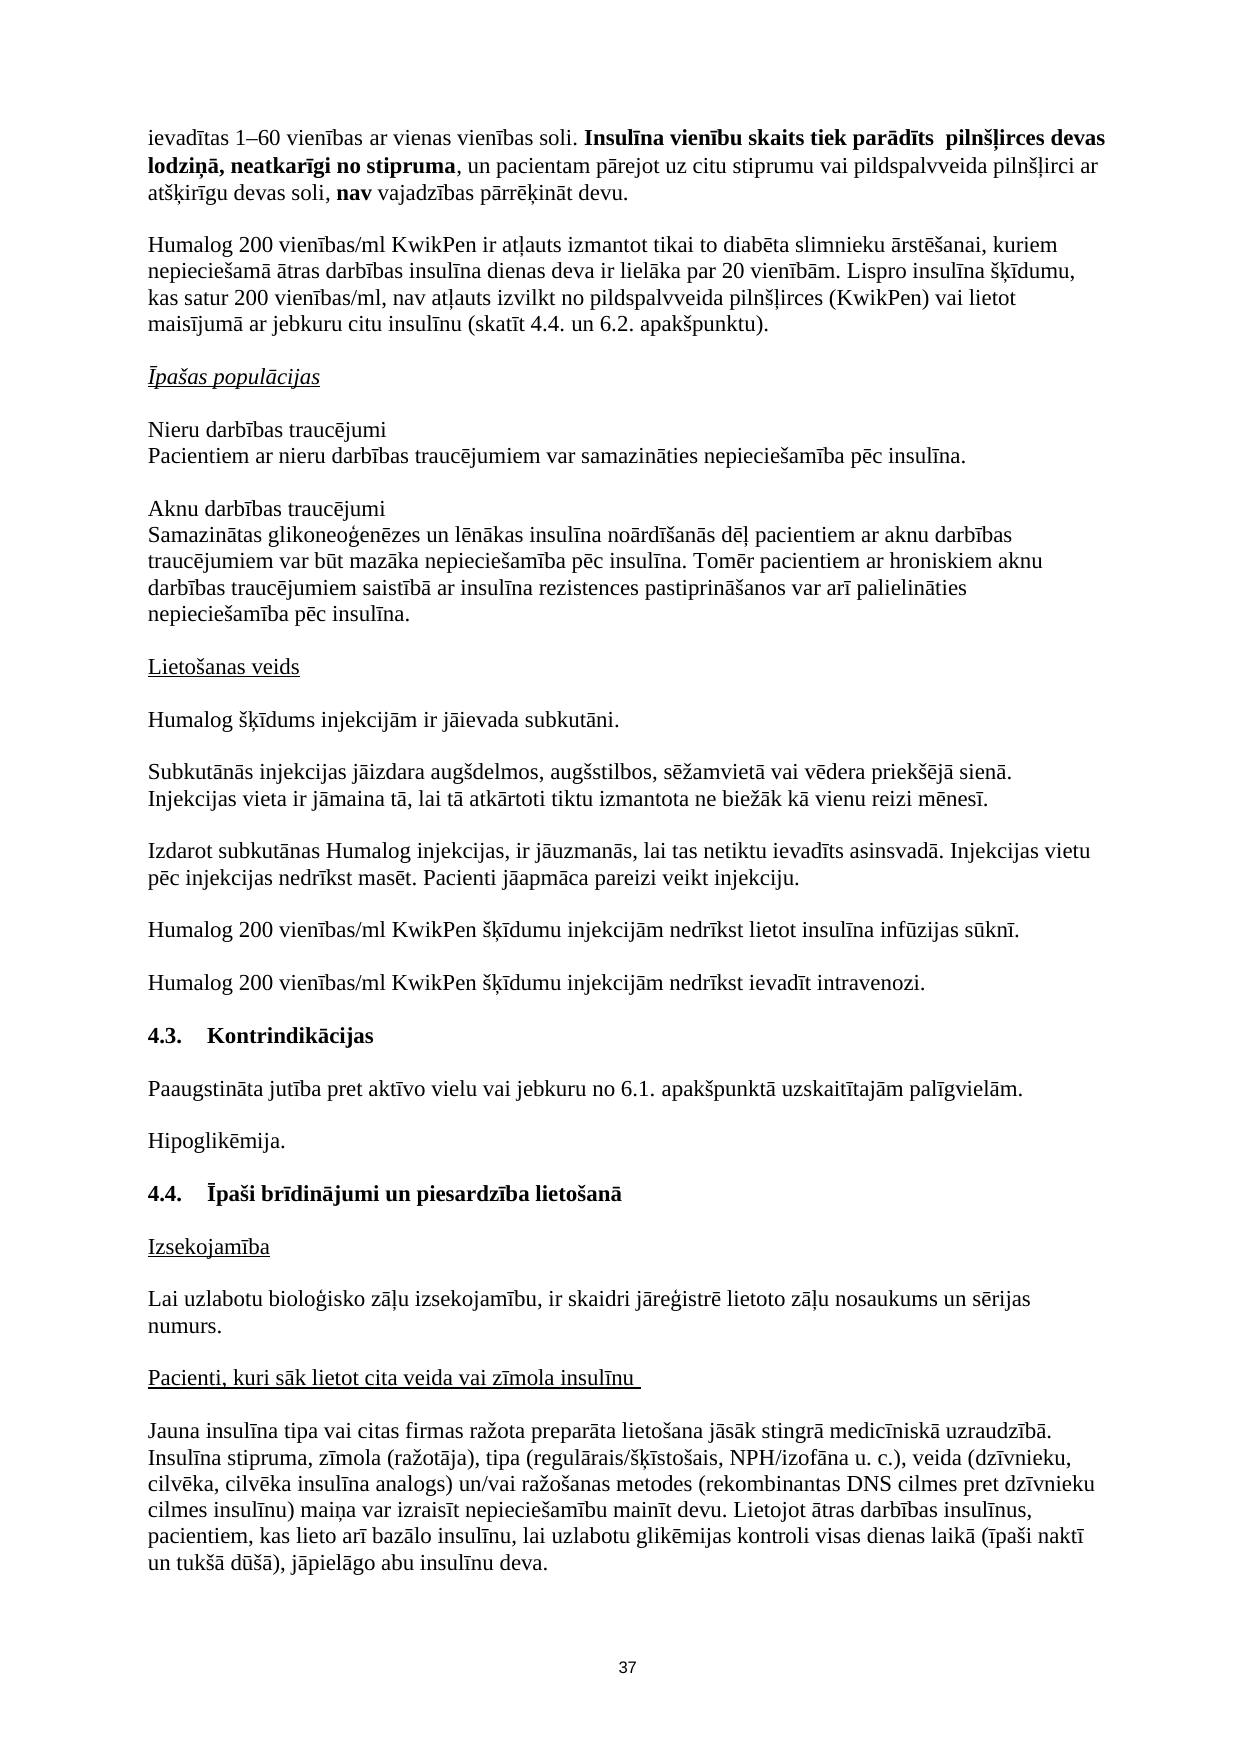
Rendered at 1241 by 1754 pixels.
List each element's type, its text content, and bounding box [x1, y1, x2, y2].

text Lietošanas veids [148, 653, 1107, 679]
text Hipoglikēmija. [148, 1127, 1112, 1154]
subtitle Izsekojamība [148, 1233, 1107, 1259]
text Humalog šķīdums injekcijām ir jāievada subkutāni. [148, 706, 1107, 732]
text Humalog 200 vienības/ml KwikPen šķīdumu injekcijām nedrīkst lietot insulīna infūzijas sūknī. [148, 916, 1107, 943]
text 4.3. Kontrindikācijas [148, 1022, 1112, 1048]
text 4.4. Īpaši brīdinājumi un piesardzība lietošanā [148, 1180, 1106, 1206]
text Subkutānās injekcijas jāizdara augšdelmos, augšstilbos, sēžamvietā vai vēdera priekšējā sienā. Injekcijas vieta ir jāmaina tā, lai tā atkārtoti tiktu izmantota ne biežāk kā vienu reizi mēnesī. [148, 758, 1107, 811]
text Humalog 200 vienības/ml KwikPen šķīdumu injekcijām nedrīkst ievadīt intravenozi. [148, 969, 1107, 996]
text Humalog 200 vienības/ml KwikPen ir atļauts izmantot tikai to diabēta slimnieku ārstēšanai, kuriem nepieciešamā ātras darbības insulīna dienas deva ir lielāka par 20 vienībām. Lispro insulīna šķīdumu, kas satur 200 vienības/ml, nav atļauts izvilkt no pildspalvveida pilnšļirces (KwikPen) vai lietot maisījumā ar jebkuru citu insulīnu (skatīt 4.4. un 6.2. apakšpunktu). [148, 231, 1107, 337]
text Pacientiem ar nieru darbības traucējumiem var samazināties nepieciešamība pēc insulīna. [148, 442, 1107, 468]
text Lai uzlabotu bioloģisko zāļu izsekojamību, ir skaidri jāreģistrē lietoto zāļu nosaukums un sērijas numurs. [148, 1285, 1107, 1338]
text Izdarot subkutānas Humalog injekcijas, ir jāuzmanās, lai tas netiktu ievadīts asinsvadā. Injekcijas vietu pēc injekcijas nedrīkst masēt. Pacienti jāapmāca pareizi veikt injekciju. [148, 837, 1107, 890]
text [148, 118, 1107, 205]
text Paaugstināta jutība pret aktīvo vielu vai jebkuru no 6.1. apakšpunktā uzskaitītajām palīgvielām. [148, 1074, 1106, 1101]
text Samazinātas glikoneoģenēzes un lēnākas insulīna noārdīšanās dēļ pacientiem ar aknu darbības traucējumiem var būt mazāka nepieciešamība pēc insulīna. Tomēr pacientiem ar hroniskiem aknu darbības traucējumiem saistībā ar insulīna rezistences pastiprināšanos var arī palielināties nepieciešamība pēc insulīna. [148, 521, 1107, 627]
text Aknu darbības traucējumi [148, 495, 1107, 521]
text Nieru darbības traucējumi [148, 416, 1107, 442]
text Jauna insulīna tipa vai citas firmas ražota preparāta lietošana jāsāk stingrā medicīniskā uzraudzībā. Insulīna stipruma, zīmola (ražotāja), tipa (regulārais/šķīstošais, NPH/izofāna u. c.), veida (dzīvnieku, cilvēka, cilvēka insulīna analogs) un/vai ražošanas metodes (rekombinantas DNS cilmes pret dzīvnieku cilmes insulīnu) maiņa var izraisīt nepieciešamību mainīt devu. Lietojot ātras darbības insulīnus, pacientiem, kas lieto arī bazālo insulīnu, lai uzlabotu glikēmijas kontroli visas dienas laikā (īpaši naktī un tukšā dūšā), jāpielāgo abu insulīnu deva. [148, 1417, 1107, 1575]
text Īpašas populācijas [148, 363, 1107, 389]
text Pacienti, kuri sāk lietot cita veida vai zīmola insulīnu [148, 1364, 1107, 1391]
